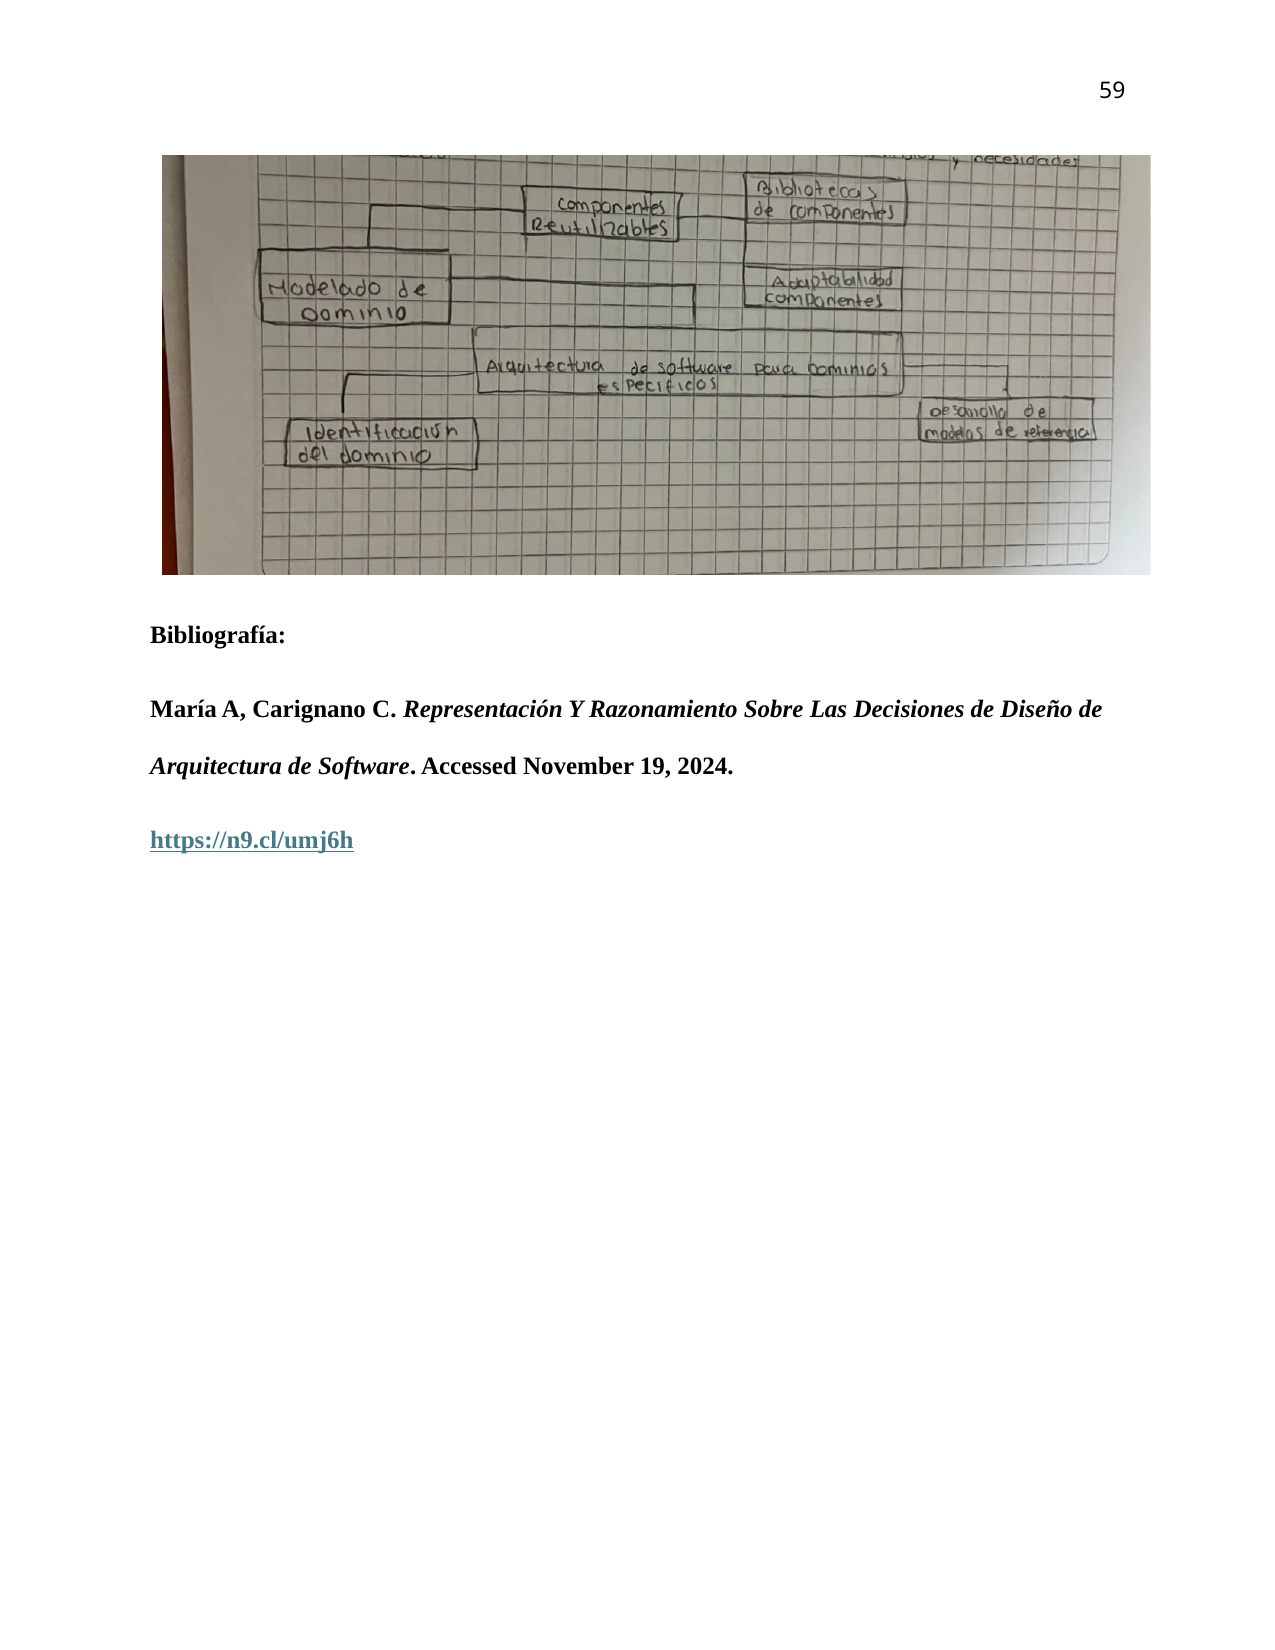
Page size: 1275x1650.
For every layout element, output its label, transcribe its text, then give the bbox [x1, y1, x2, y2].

picture [162, 155, 1151, 575]
text María A, Carignano C. Representación Y Razonamiento Sobre Las Decisiones de Diseño de Arquitectura de Software. Accessed November 19, 2024. [150, 694, 1125, 780]
text https://n9.cl/umj6h [150, 826, 1125, 854]
text Bibliografía: [150, 620, 1125, 648]
